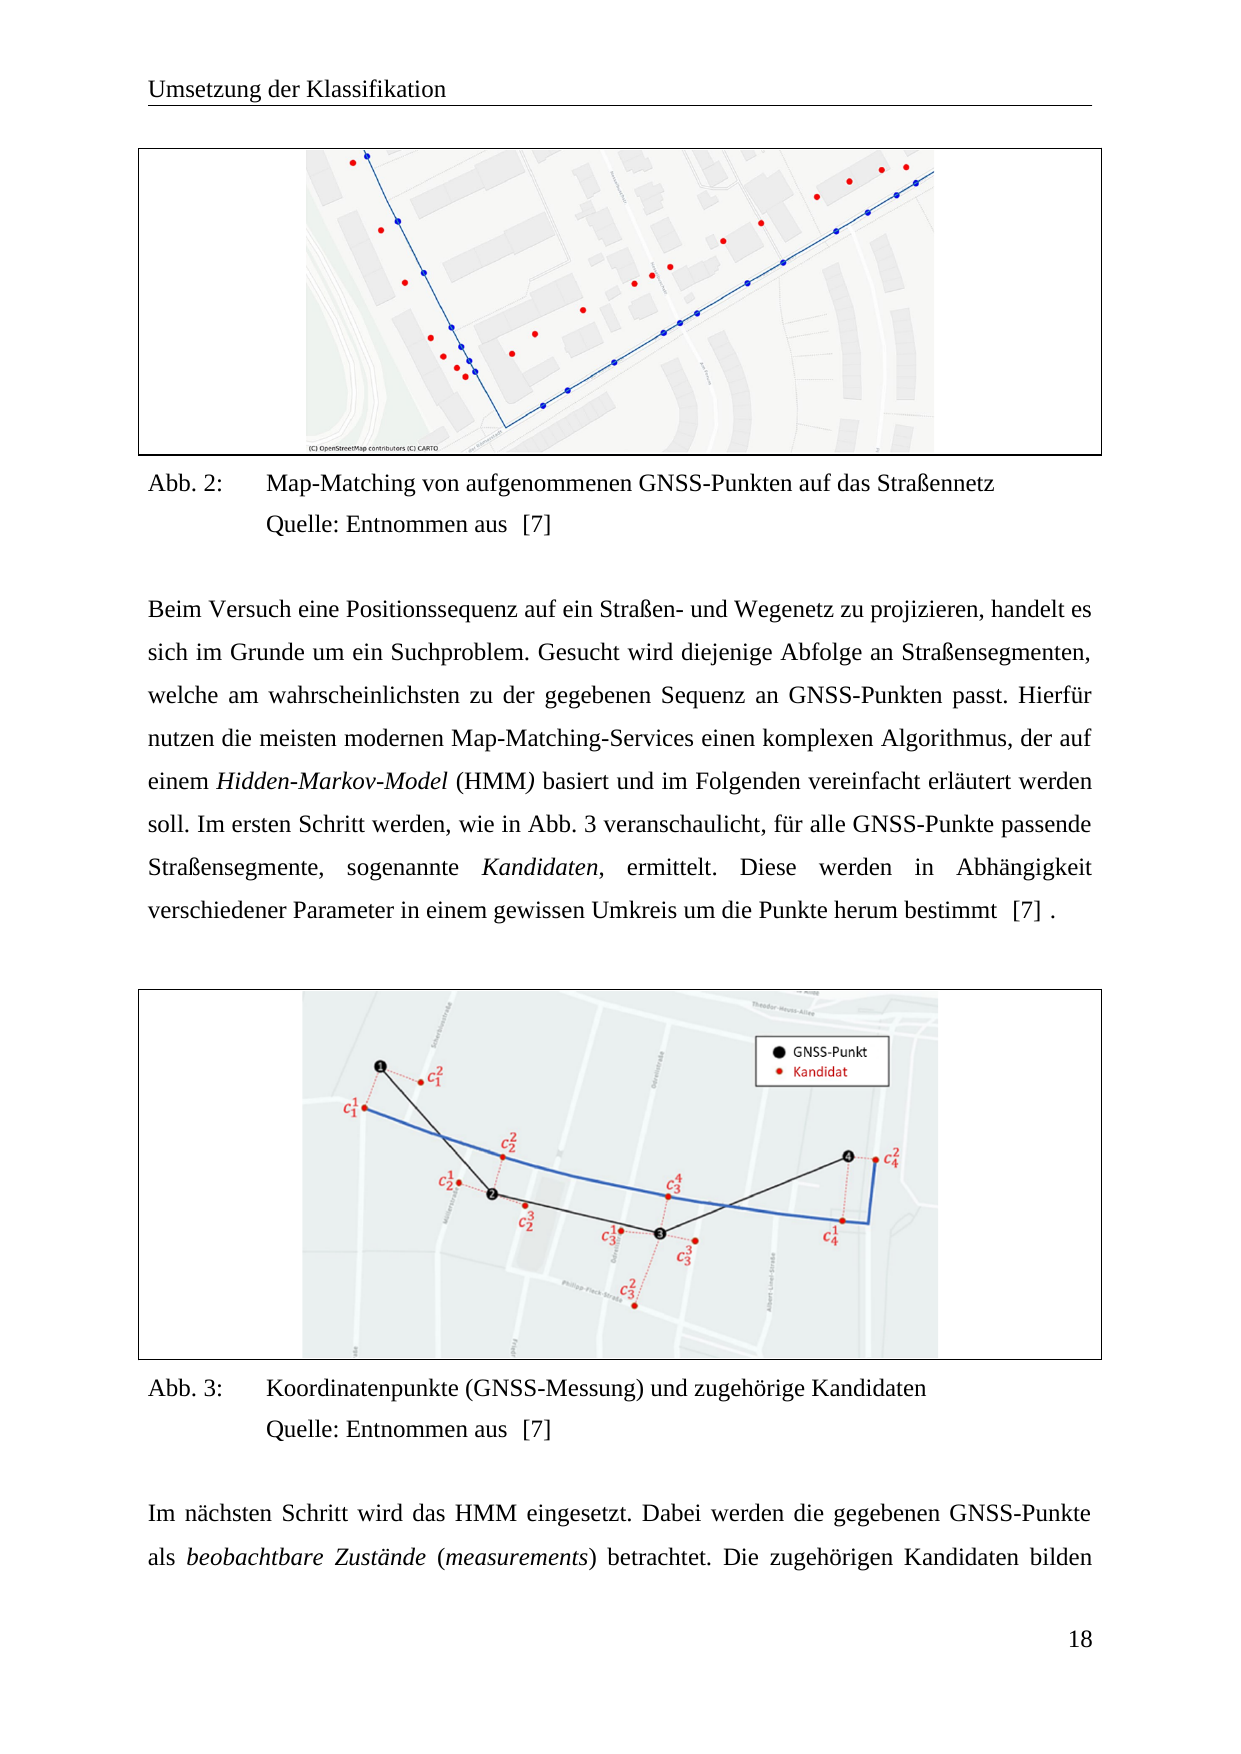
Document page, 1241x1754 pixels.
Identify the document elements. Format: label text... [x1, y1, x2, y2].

text Quelle: Entnommen aus [148, 509, 1092, 538]
text Beim Versuch eine Positionssequenz auf ein Straßen- und Wegenetz zu projizieren, handelt es sich im Grunde um ein Suchproblem. Gesucht wird diejenige Abfolge an Straßensegmenten, welche am wahrscheinlichsten zu der gegebenen Sequenz an GNSS-Punkten passt. Hierfür nutzen die meisten modernen Map-Matching-Services einen komplexen Algorithmus, der auf einem Hidden-Markov-Model (HMM) basiert und im Folgenden vereinfacht erläutert werden soll. Im ersten Schritt werden, wie in Abb. 3 veranschaulicht, für alle GNSS-Punkte passende Straßensegmente, sogenannte Kandidaten, ermittelt. Diese werden in Abhängigkeit verschiedener Parameter in einem gewissen Umkreis um die Punkte herum bestimmt . [148, 594, 1092, 924]
text Quelle: Entnommen aus [148, 1414, 1092, 1443]
picture [306, 150, 935, 453]
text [148, 1498, 1092, 1570]
picture [302, 991, 939, 1358]
